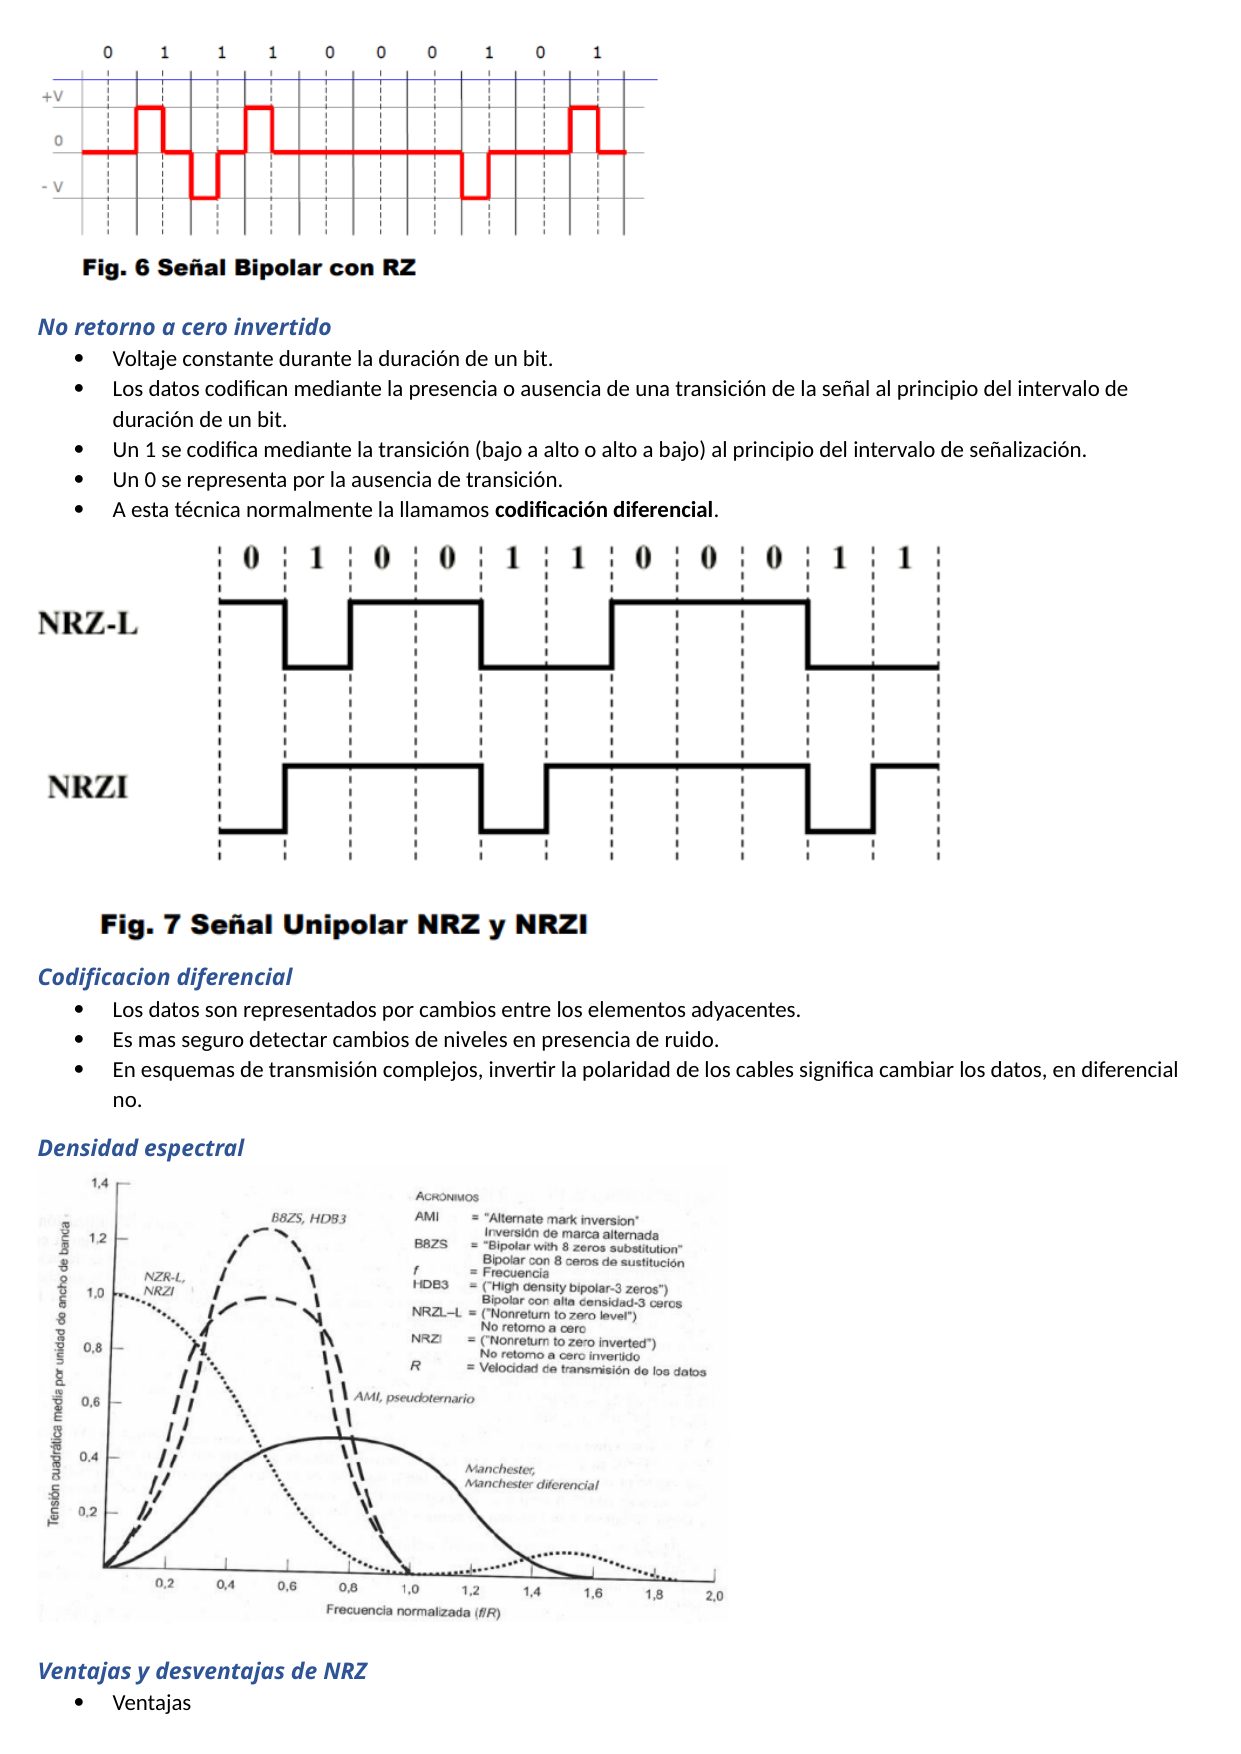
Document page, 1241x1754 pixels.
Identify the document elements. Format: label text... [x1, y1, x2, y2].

list Es mas seguro detectar cambios de niveles en presencia de ruido. [75, 1025, 1203, 1053]
subtitle No retorno a cero invertido [37, 311, 1203, 342]
list A esta técnica normalmente la llamamos codificación diferencial. [75, 495, 1203, 523]
list Los datos son representados por cambios entre los elementos adyacentes. [75, 995, 1203, 1023]
list Un 0 se representa por la ausencia de transición. [75, 465, 1203, 493]
list Voltaje constante durante la duración de un bit. [75, 344, 1203, 372]
picture [37, 37, 658, 292]
list Ventajas [75, 1688, 1203, 1716]
picture [37, 1166, 757, 1636]
picture [37, 542, 949, 942]
subtitle Ventajas y desventajas de NRZ [37, 1654, 1203, 1686]
list Un 1 se codifica mediante la transición (bajo a alto o alto a bajo) al principio del intervalo de señalización. [75, 435, 1203, 463]
list Los datos codifican mediante la presencia o ausencia de una transición de la señal al principio del intervalo de duración de un bit. [75, 374, 1203, 433]
subtitle Densidad espectral [37, 1132, 1203, 1163]
list En esquemas de transmisión complejos, invertir la polaridad de los cables significa cambiar los datos, en diferencial no. [75, 1055, 1203, 1113]
subtitle Codificacion diferencial [37, 961, 1203, 992]
